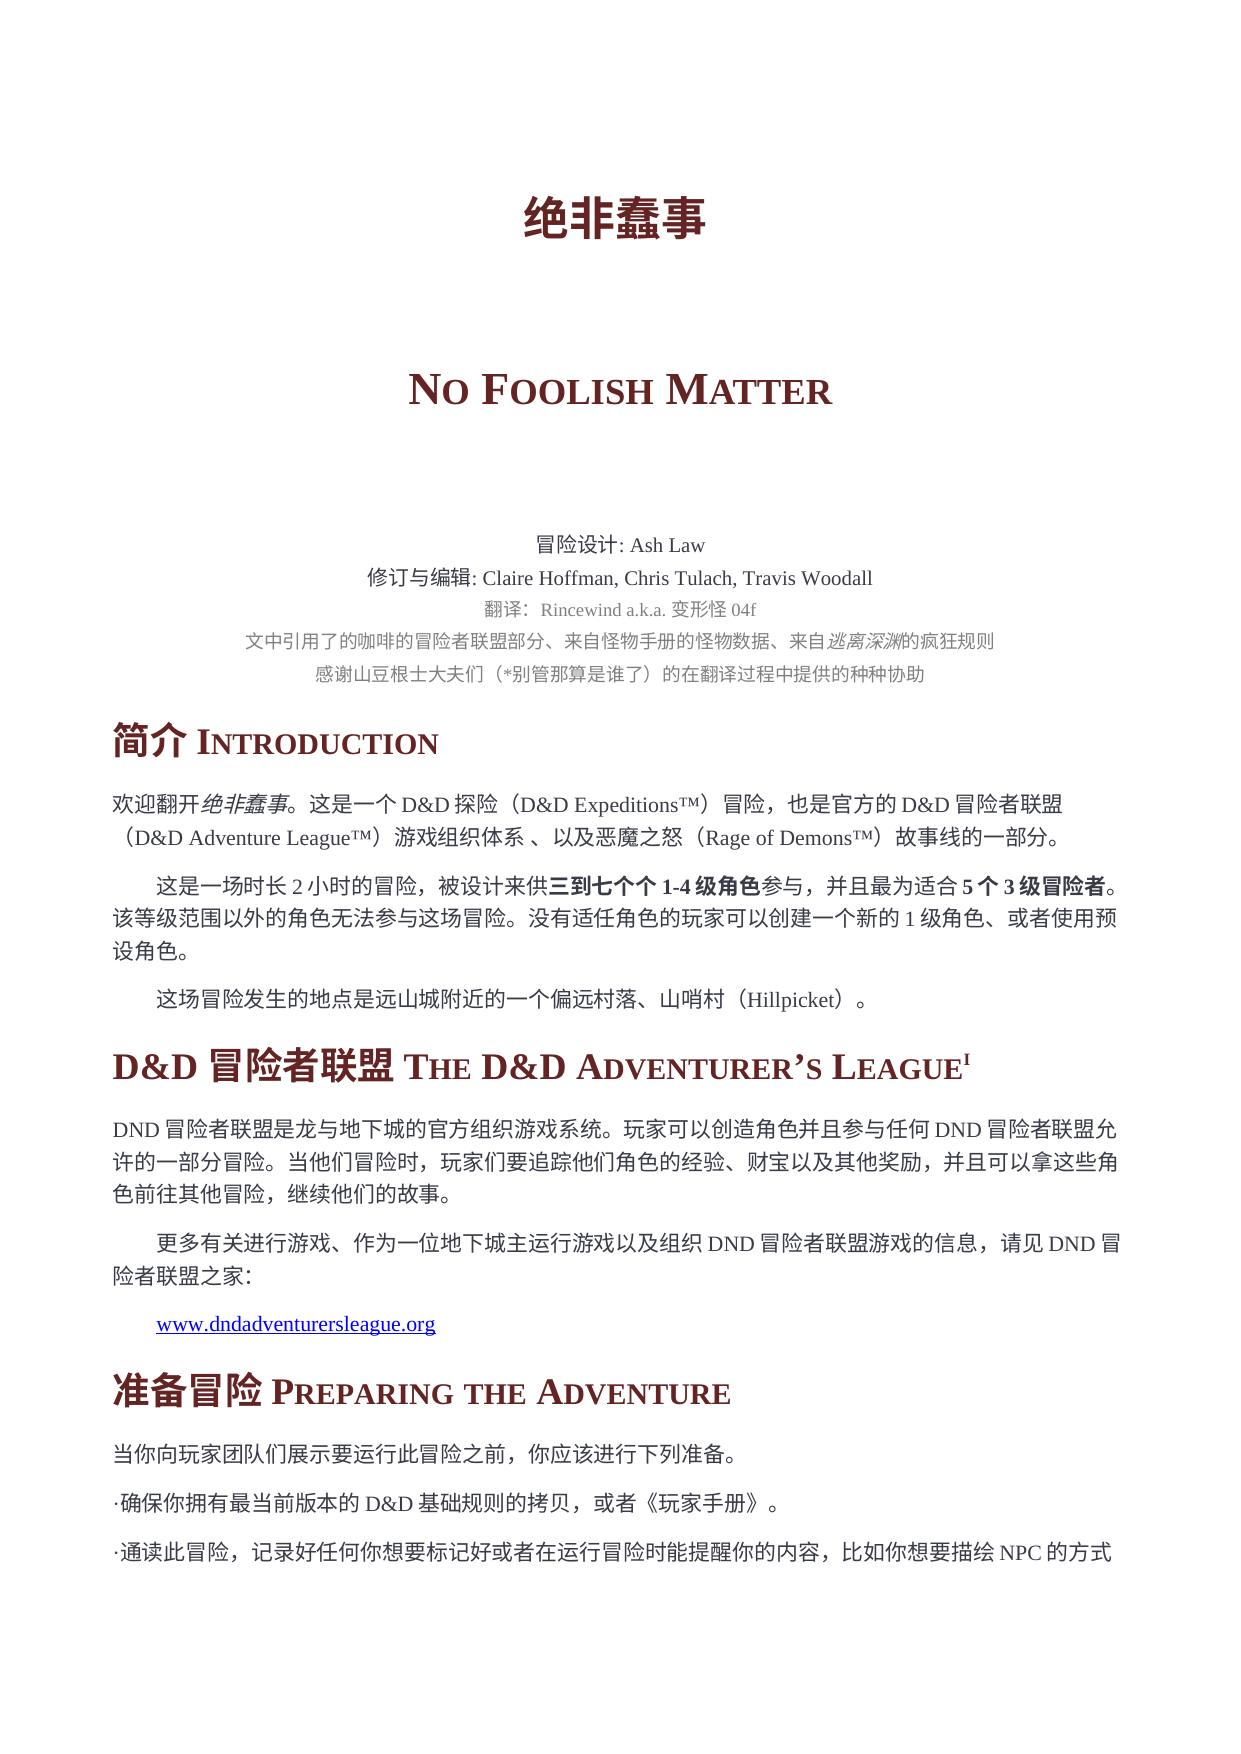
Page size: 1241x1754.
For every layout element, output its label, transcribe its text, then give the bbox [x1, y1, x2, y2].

subtitle 简介 Introduction [112, 706, 1128, 771]
text 当你向玩家团队们展示要运行此冒险之前，你应该进行下列准备。 [112, 1437, 1128, 1469]
text 这是一场时长2小时的冒险，被设计来供三到七个个1-4级角色参与，并且最为适合5个3级冒险者。该等级范围以外的角色无法参与这场冒险。没有适任角色的玩家可以创建一个新的1级角色、或者使用预设角色。 [112, 868, 1128, 966]
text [112, 1534, 1128, 1567]
text 更多有关进行游戏、作为一位地下城主运行游戏以及组织DND冒险者联盟游戏的信息，请见DND冒险者联盟之家： [112, 1226, 1128, 1291]
text 感谢山豆根士大夫们（*别管那算是谁了）的在翻译过程中提供的种种协助 [112, 657, 1128, 689]
subtitle D&D 冒险者联盟 The D&D Adventurer’s League [112, 1031, 1128, 1096]
text 这场冒险发生的地点是远山城附近的一个偏远村落、山哨村（Hillpicket）。 [112, 982, 1128, 1014]
text 冒险设计: Ash Law [112, 527, 1128, 559]
text 修订与编辑: Claire Hoffman, Chris Tulach, Travis Woodall [112, 559, 1128, 592]
subtitle 准备冒险 Preparing the Adventure [112, 1356, 1128, 1421]
text 翻译：Rincewind a.k.a. 变形怪04f [112, 592, 1128, 624]
subtitle 绝非蠢事 No Foolish Matter [112, 166, 1128, 420]
text DND冒险者联盟是龙与地下城的官方组织游戏系统。玩家可以创造角色并且参与任何DND冒险者联盟允许的一部分冒险。当他们冒险时，玩家们要追踪他们角色的经验、财宝以及其他奖励，并且可以拿这些角色前往其他冒险，继续他们的故事。 [112, 1112, 1128, 1209]
text ·确保你拥有最当前版本的D&D基础规则的拷贝，或者《玩家手册》。 [112, 1486, 1128, 1518]
text www.dndadventurersleague.org [112, 1307, 1128, 1339]
text 文中引用了的咖啡的冒险者联盟部分、来自怪物手册的怪物数据、来自逃离深渊的疯狂规则 [112, 624, 1128, 657]
text 欢迎翻开绝非蠢事。这是一个D&D探险（D&D Expeditions™）冒险，也是官方的D&D冒险者联盟（D&D Adventure League™）游戏组织体系 、以及恶魔之怒（Rage of Demons™）故事线的一部分。 [112, 787, 1128, 852]
